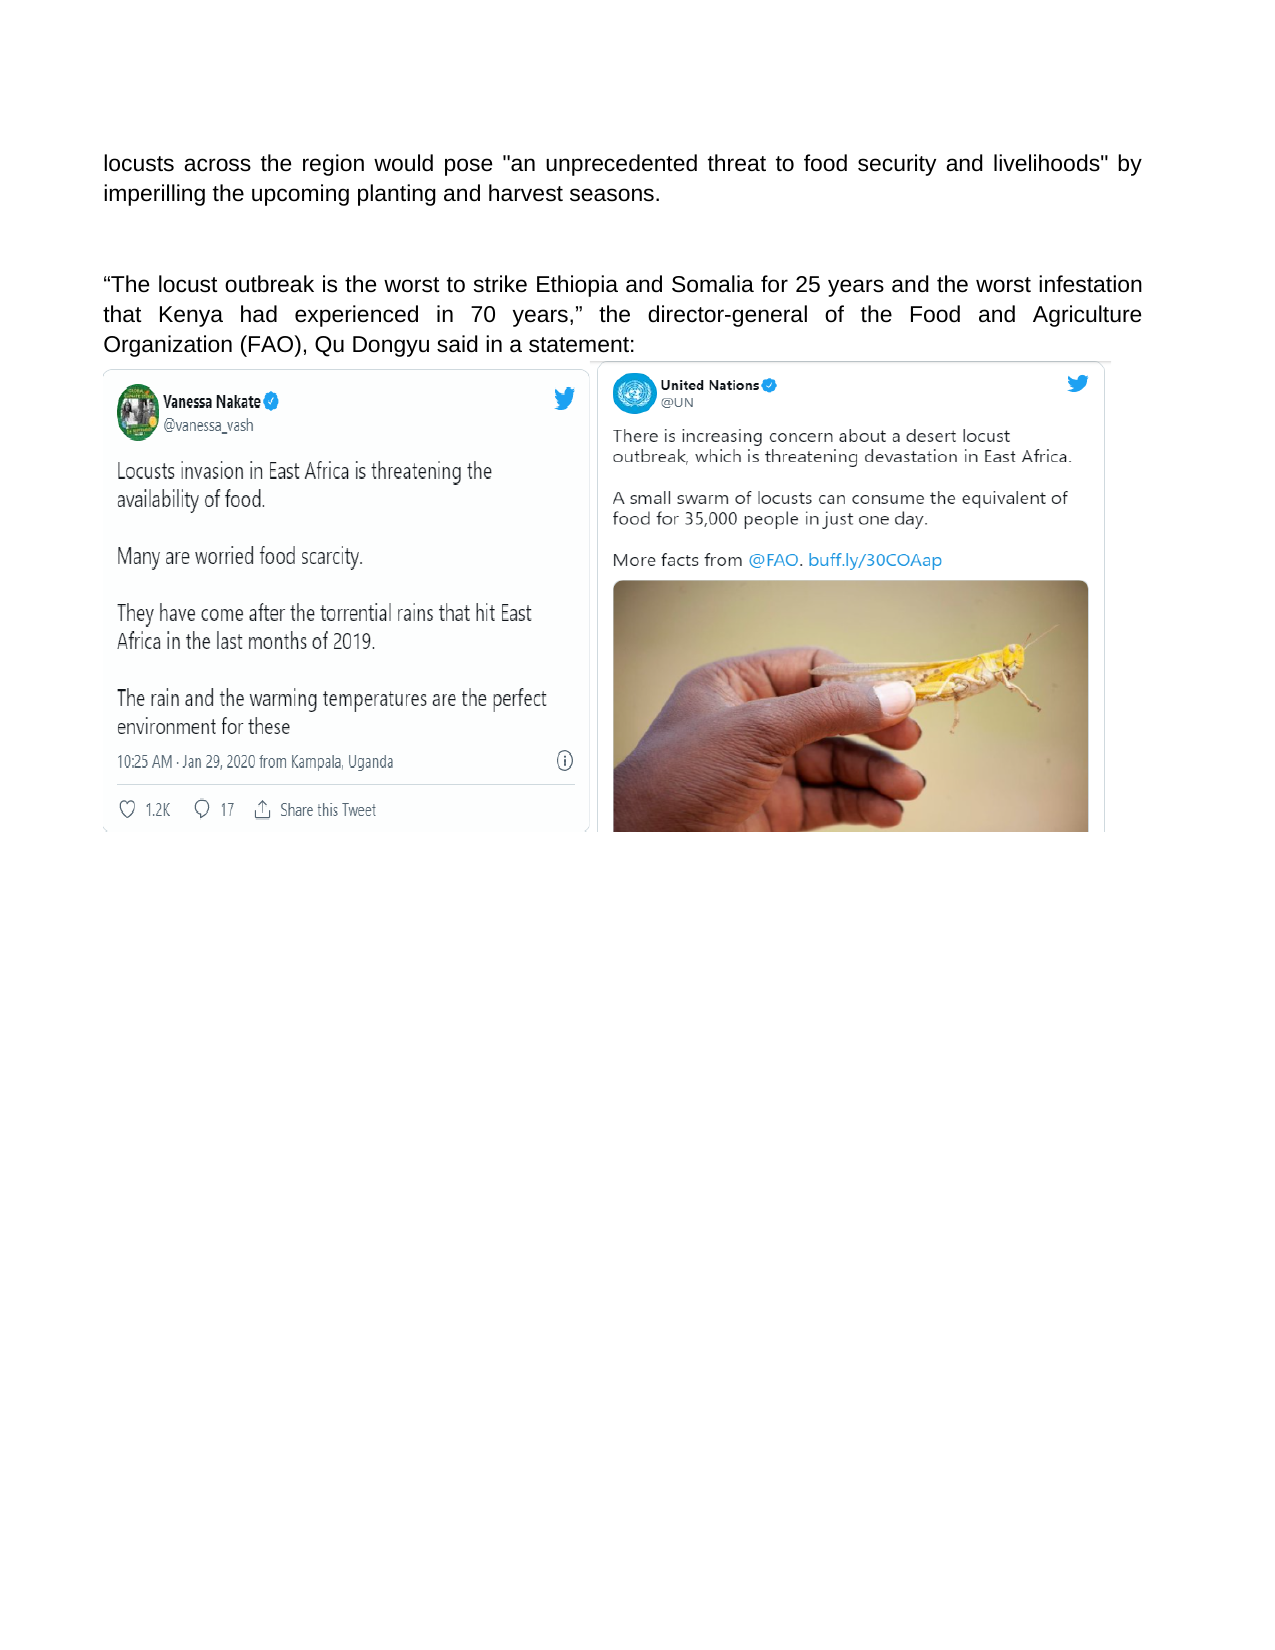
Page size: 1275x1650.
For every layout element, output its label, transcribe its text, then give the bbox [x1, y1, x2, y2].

picture [103, 361, 1112, 832]
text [103, 150, 1144, 207]
text “The locust outbreak is the worst to strike Ethiopia and Somalia for 25 years and the worst infestation that Kenya had experienced in 70 years,” the director-general of the Food and Agriculture Organization (FAO), Qu Dongyu said in a statement: [103, 271, 1144, 358]
